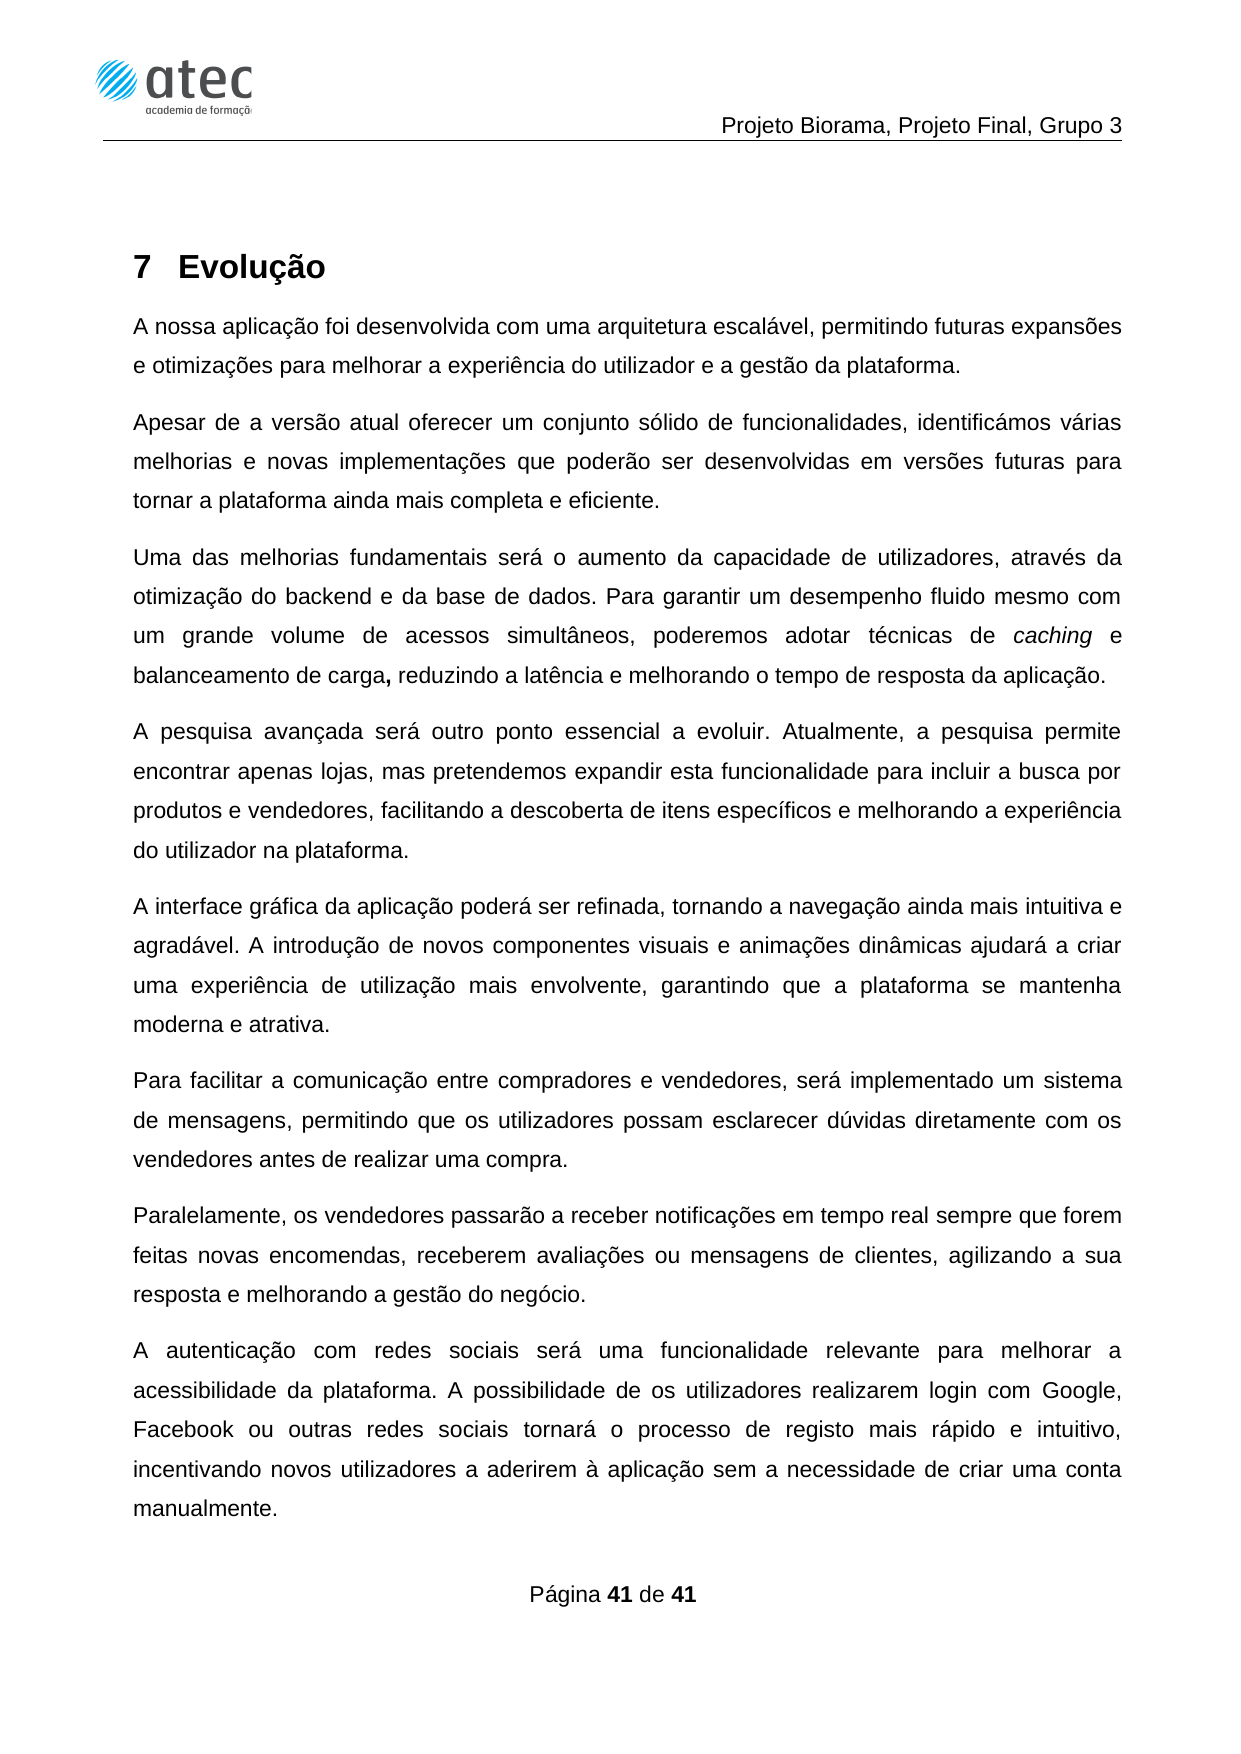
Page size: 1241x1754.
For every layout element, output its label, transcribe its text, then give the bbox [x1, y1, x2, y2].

text A nossa aplicação foi desenvolvida com uma arquitetura escalável, permitindo futuras expansões e otimizações para melhorar a experiência do utilizador e a gestão da plataforma. [133, 313, 1122, 379]
text Apesar de a versão atual oferecer um conjunto sólido de funcionalidades, identificámos várias melhorias e novas implementações que poderão ser desenvolvidas em versões futuras para tornar a plataforma ainda mais completa e eficiente. [133, 408, 1122, 514]
text Para facilitar a comunicação entre compradores e vendedores, será implementado um sistema de mensagens, permitindo que os utilizadores possam esclarecer dúvidas diretamente com os vendedores antes de realizar uma compra. [133, 1067, 1122, 1173]
text A interface gráfica da aplicação poderá ser refinada, tornando a navegação ainda mais intuitiva e agradável. A introdução de novos componentes visuais e animações dinâmicas ajudará a criar uma experiência de utilização mais envolvente, garantindo que a plataforma se mantenha moderna e atrativa. [133, 893, 1122, 1037]
picture [103, 66, 112, 75]
text Uma das melhorias fundamentais será o aumento da capacidade de utilizadores, através da otimização do backend e da base de dados. Para garantir um desempenho fluido mesmo com um grande volume de acessos simultâneos, poderemos adotar técnicas de caching e balanceamento de carga, reduzindo a latência e melhorando o tempo de resposta da aplicação. [133, 543, 1122, 688]
subtitle Evolução [133, 247, 1122, 285]
text A pesquisa avançada será outro ponto essencial a evoluir. Atualmente, a pesquisa permite encontrar apenas lojas, mas pretendemos expandir esta funcionalidade para incluir a busca por produtos e vendedores, facilitando a descoberta de itens específicos e melhorando a experiência do utilizador na plataforma. [133, 718, 1122, 863]
text A autenticação com redes sociais será uma funcionalidade relevante para melhorar a acessibilidade da plataforma. A possibilidade de os utilizadores realizarem login com Google, Facebook ou outras redes sociais tornará o processo de registo mais rápido e intuitivo, incentivando novos utilizadores a aderirem à aplicação sem a necessidade de criar uma conta manualmente. [133, 1337, 1122, 1522]
picture [95, 60, 252, 116]
text Paralelamente, os vendedores passarão a receber notificações em tempo real sempre que forem feitas novas encomendas, receberem avaliações ou mensagens de clientes, agilizando a sua resposta e melhorando a gestão do negócio. [133, 1202, 1122, 1308]
